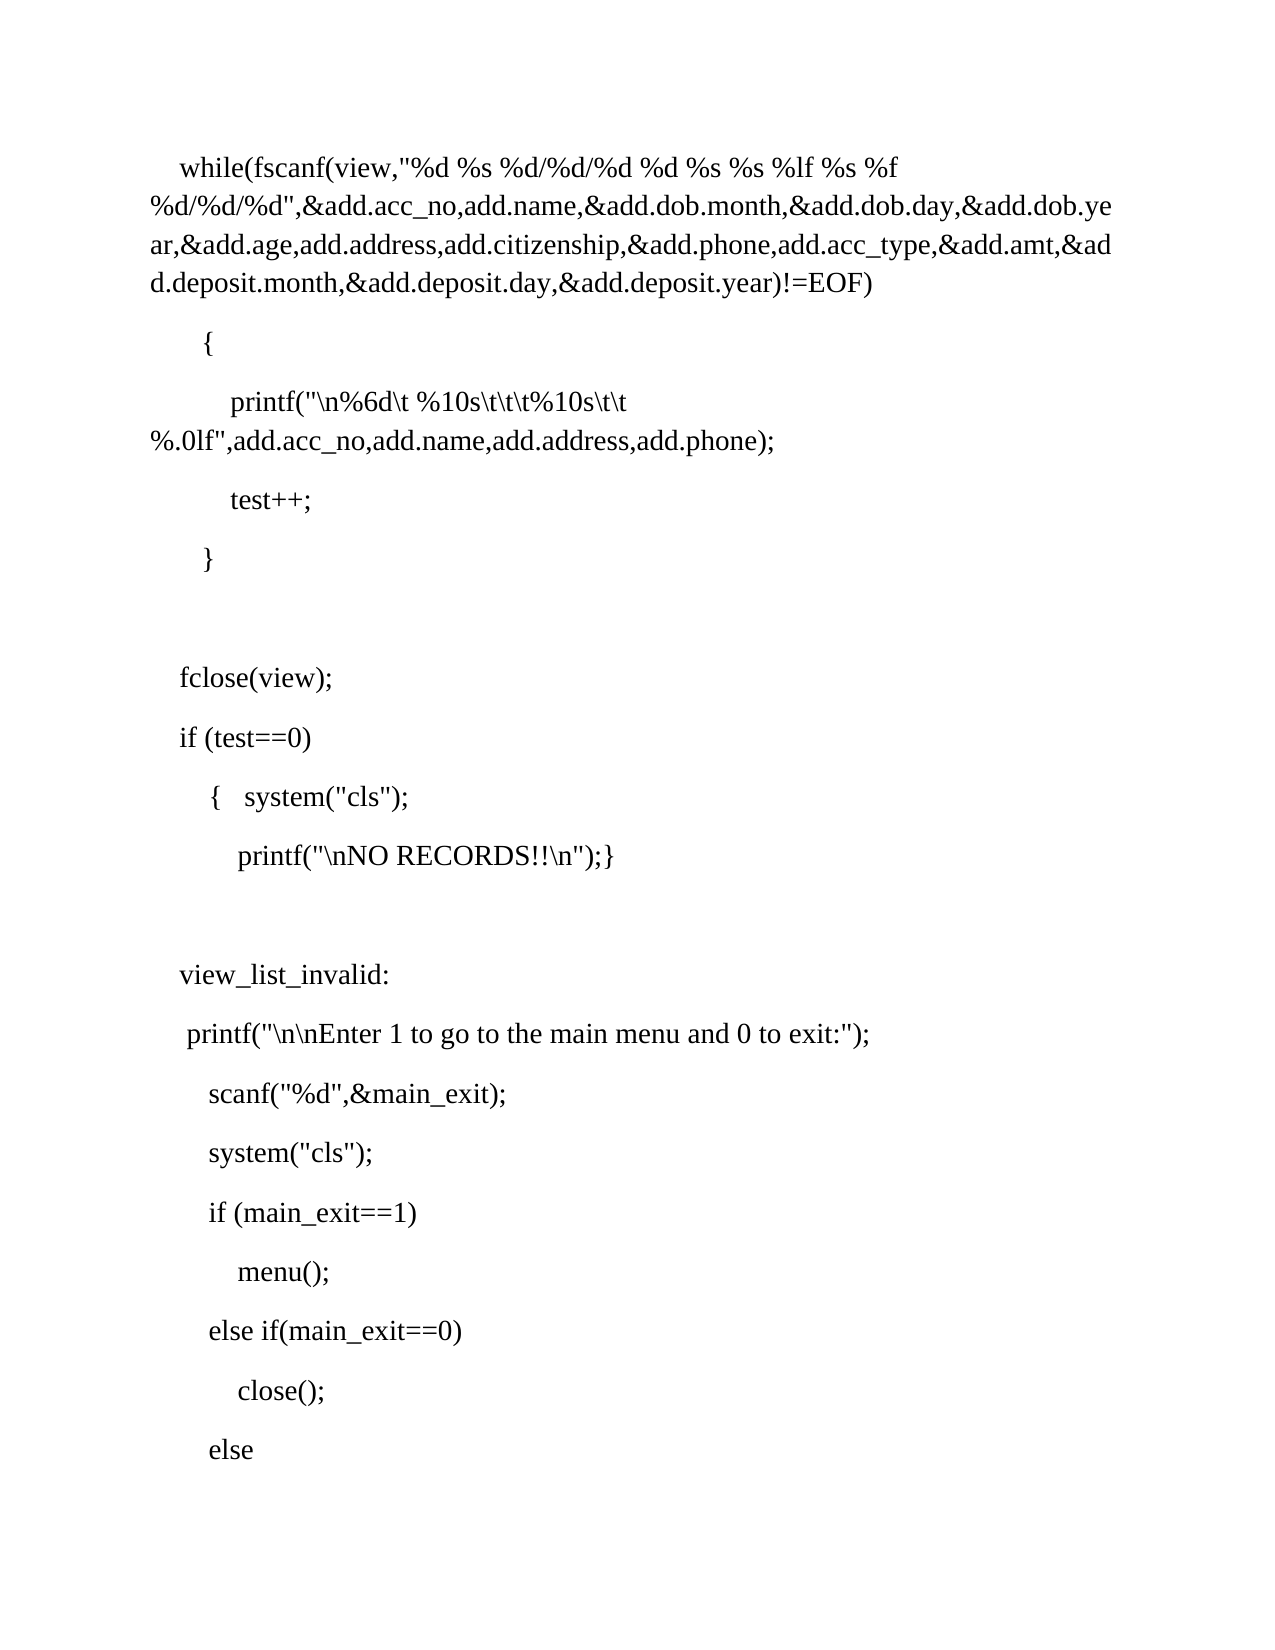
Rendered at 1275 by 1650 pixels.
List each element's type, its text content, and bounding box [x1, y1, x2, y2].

text else if(main_exit==0) [150, 1313, 1125, 1347]
text scanf("%d",&main_exit); [150, 1076, 1125, 1109]
text } [150, 542, 1125, 575]
text fclose(view); [150, 660, 1125, 694]
text printf("\n\nEnter 1 to go to the main menu and 0 to exit:"); [150, 1017, 1125, 1050]
text printf("\nNO RECORDS!!\n");} [150, 838, 1125, 872]
text else [150, 1432, 1125, 1466]
text printf("\n%6d\t %10s\t\t\t%10s\t\t%.0lf",add.acc_no,add.name,add.address,add.phone); [150, 384, 1125, 456]
text if (test==0) [150, 720, 1125, 753]
text { [150, 325, 1125, 358]
text while(fscanf(view,"%d %s %d/%d/%d %d %s %s %lf %s %f %d/%d/%d",&add.acc_no,add.name,&add.dob.month,&add.dob.day,&add.dob.year,&add.age,add.address,add.citizenship,&add.phone,add.acc_type,&add.amt,&add.deposit.month,&add.deposit.day,&add.deposit.year)!=EOF) [150, 150, 1125, 299]
text if (main_exit==1) [150, 1195, 1125, 1228]
text close(); [150, 1373, 1125, 1406]
text system("cls"); [150, 1135, 1125, 1169]
text menu(); [150, 1254, 1125, 1288]
text test++; [150, 482, 1125, 516]
text { system("cls"); [150, 779, 1125, 813]
text view_list_invalid: [150, 957, 1125, 991]
